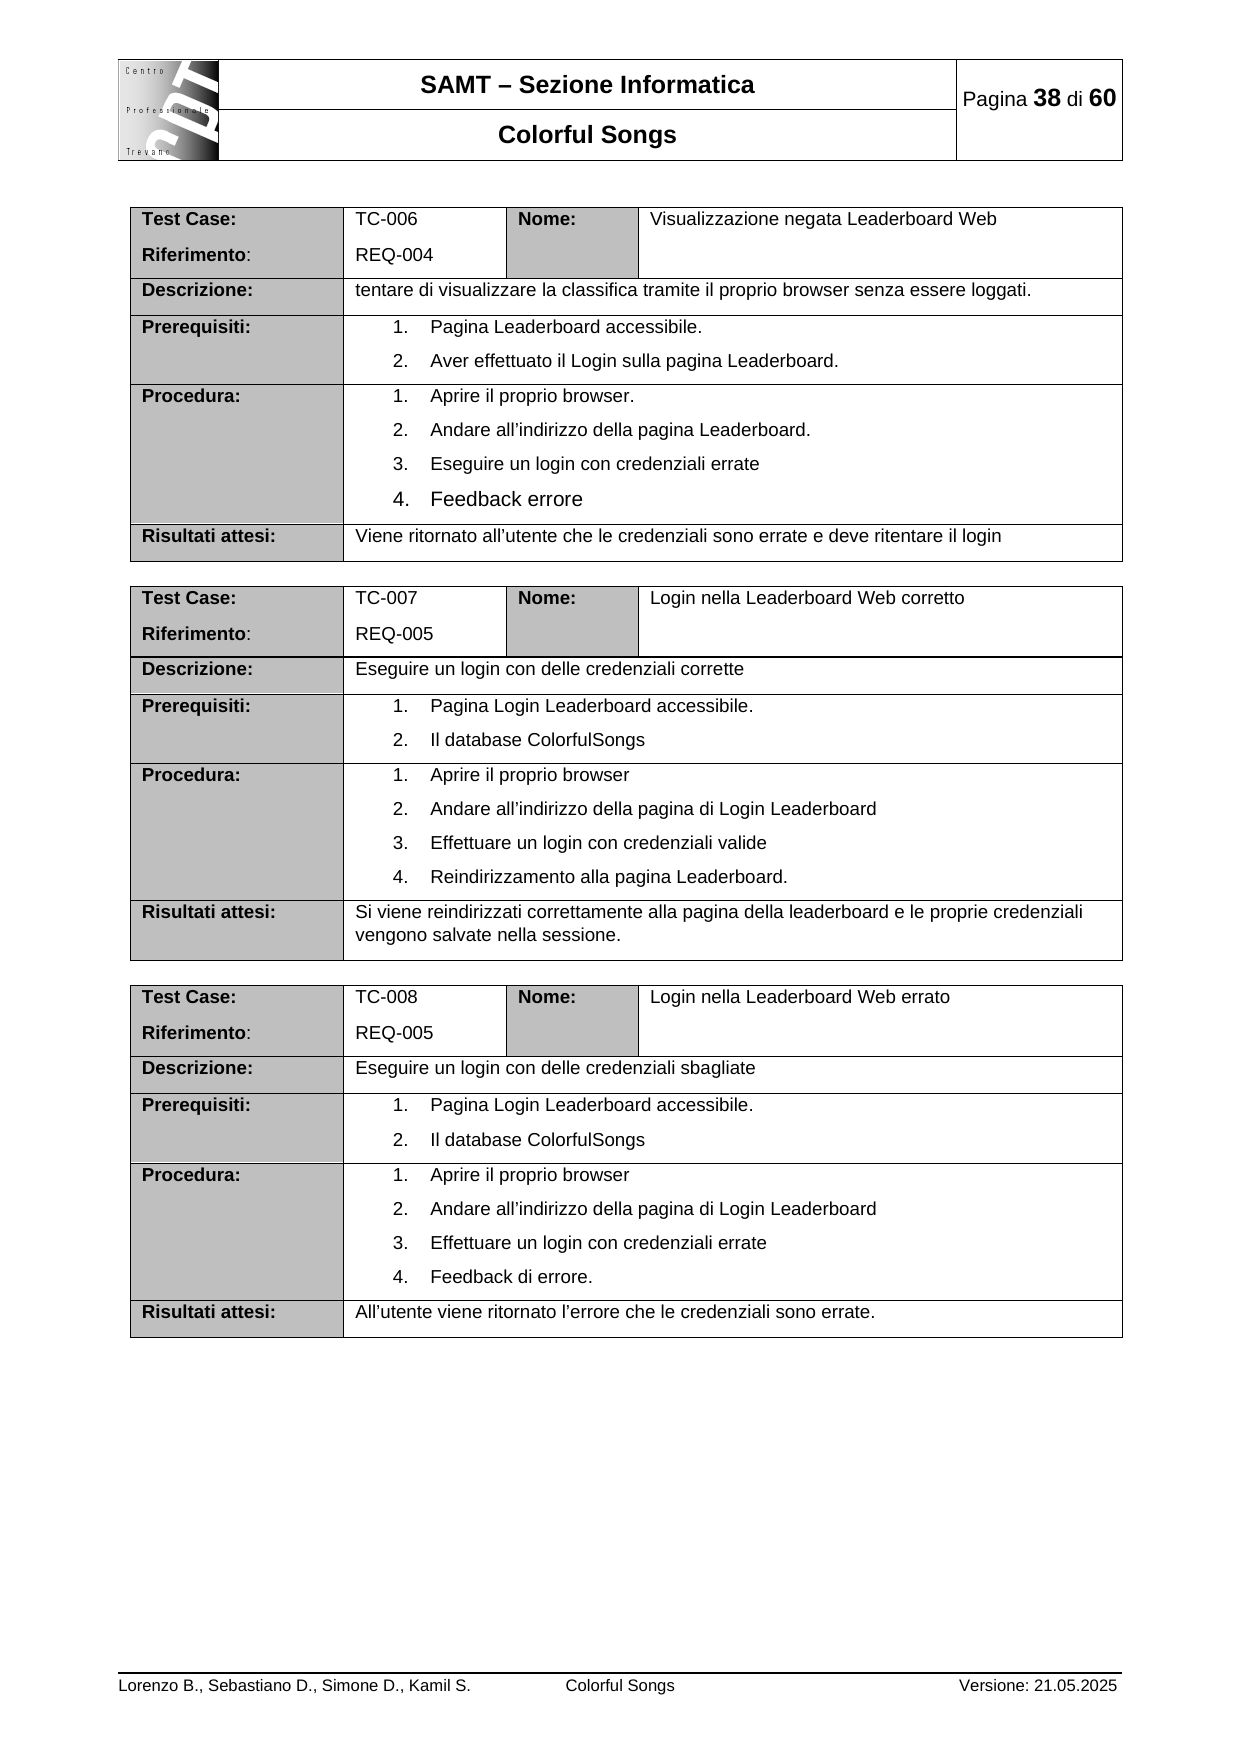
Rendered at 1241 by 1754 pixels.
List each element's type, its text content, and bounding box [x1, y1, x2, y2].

table_header Login nella Leaderboard Web corretto [639, 587, 1122, 656]
table_cell tentare di visualizzare la classifica tramite il proprio browser senza essere loggati. [344, 279, 1122, 315]
table_header Login nella Leaderboard Web errato [639, 986, 1122, 1056]
table_header Test Case: Riferimento: [131, 208, 343, 278]
table_cell Risultati attesi: [131, 901, 343, 960]
table_header Nome: [507, 986, 638, 1056]
table_cell Descrizione: [131, 658, 343, 693]
table_cell Procedura: [131, 764, 343, 900]
table_cell Pagina Login Leaderboard accessibile. Il database ColorfulSongs [344, 695, 1122, 763]
table_cell Aprire il proprio browser. Andare all’indirizzo della pagina Leaderboard. Eseguire un login con credenziali errate Feedback errore [344, 385, 1122, 523]
table_cell Eseguire un login con delle credenziali sbagliate [344, 1057, 1122, 1093]
table_header Visualizzazione negata Leaderboard Web [639, 208, 1122, 278]
table_cell Risultati attesi: [131, 1301, 343, 1337]
table_cell All’utente viene ritornato l’errore che le credenziali sono errate. [344, 1301, 1122, 1337]
table_cell Eseguire un login con delle credenziali corrette [344, 658, 1122, 693]
table_cell Si viene reindirizzati correttamente alla pagina della leaderboard e le proprie credenziali vengono salvate nella sessione. [344, 901, 1122, 960]
table_cell Procedura: [131, 385, 343, 523]
table_cell Aprire il proprio browser Andare all’indirizzo della pagina di Login Leaderboard Effettuare un login con credenziali valide Reindirizzamento alla pagina Leaderboard. [344, 764, 1122, 900]
table_cell Prerequisiti: [131, 695, 343, 763]
table_header TC-006 REQ-004 [344, 208, 506, 278]
table_header TC-008 REQ-005 [344, 986, 506, 1056]
table_cell Procedura: [131, 1164, 343, 1300]
table_cell Descrizione: [131, 279, 343, 315]
table_header Nome: [507, 587, 638, 656]
table_cell Viene ritornato all’utente che le credenziali sono errate e deve ritentare il login [344, 525, 1122, 561]
table_cell Aprire il proprio browser Andare all’indirizzo della pagina di Login Leaderboard Effettuare un login con credenziali errate Feedback di errore. [344, 1164, 1122, 1300]
table_header Test Case: Riferimento: [131, 587, 343, 656]
table_cell Prerequisiti: [131, 316, 343, 384]
table_cell Prerequisiti: [131, 1094, 343, 1162]
table_header Nome: [507, 208, 638, 278]
table_header Test Case: Riferimento: [131, 986, 343, 1056]
table_cell Descrizione: [131, 1057, 343, 1093]
table_cell Pagina Leaderboard accessibile. Aver effettuato il Login sulla pagina Leaderboard. [344, 316, 1122, 384]
picture [118, 60, 219, 160]
table_header TC-007 REQ-005 [344, 587, 506, 656]
table_cell Pagina Login Leaderboard accessibile. Il database ColorfulSongs [344, 1094, 1122, 1162]
table_cell Risultati attesi: [131, 525, 343, 561]
